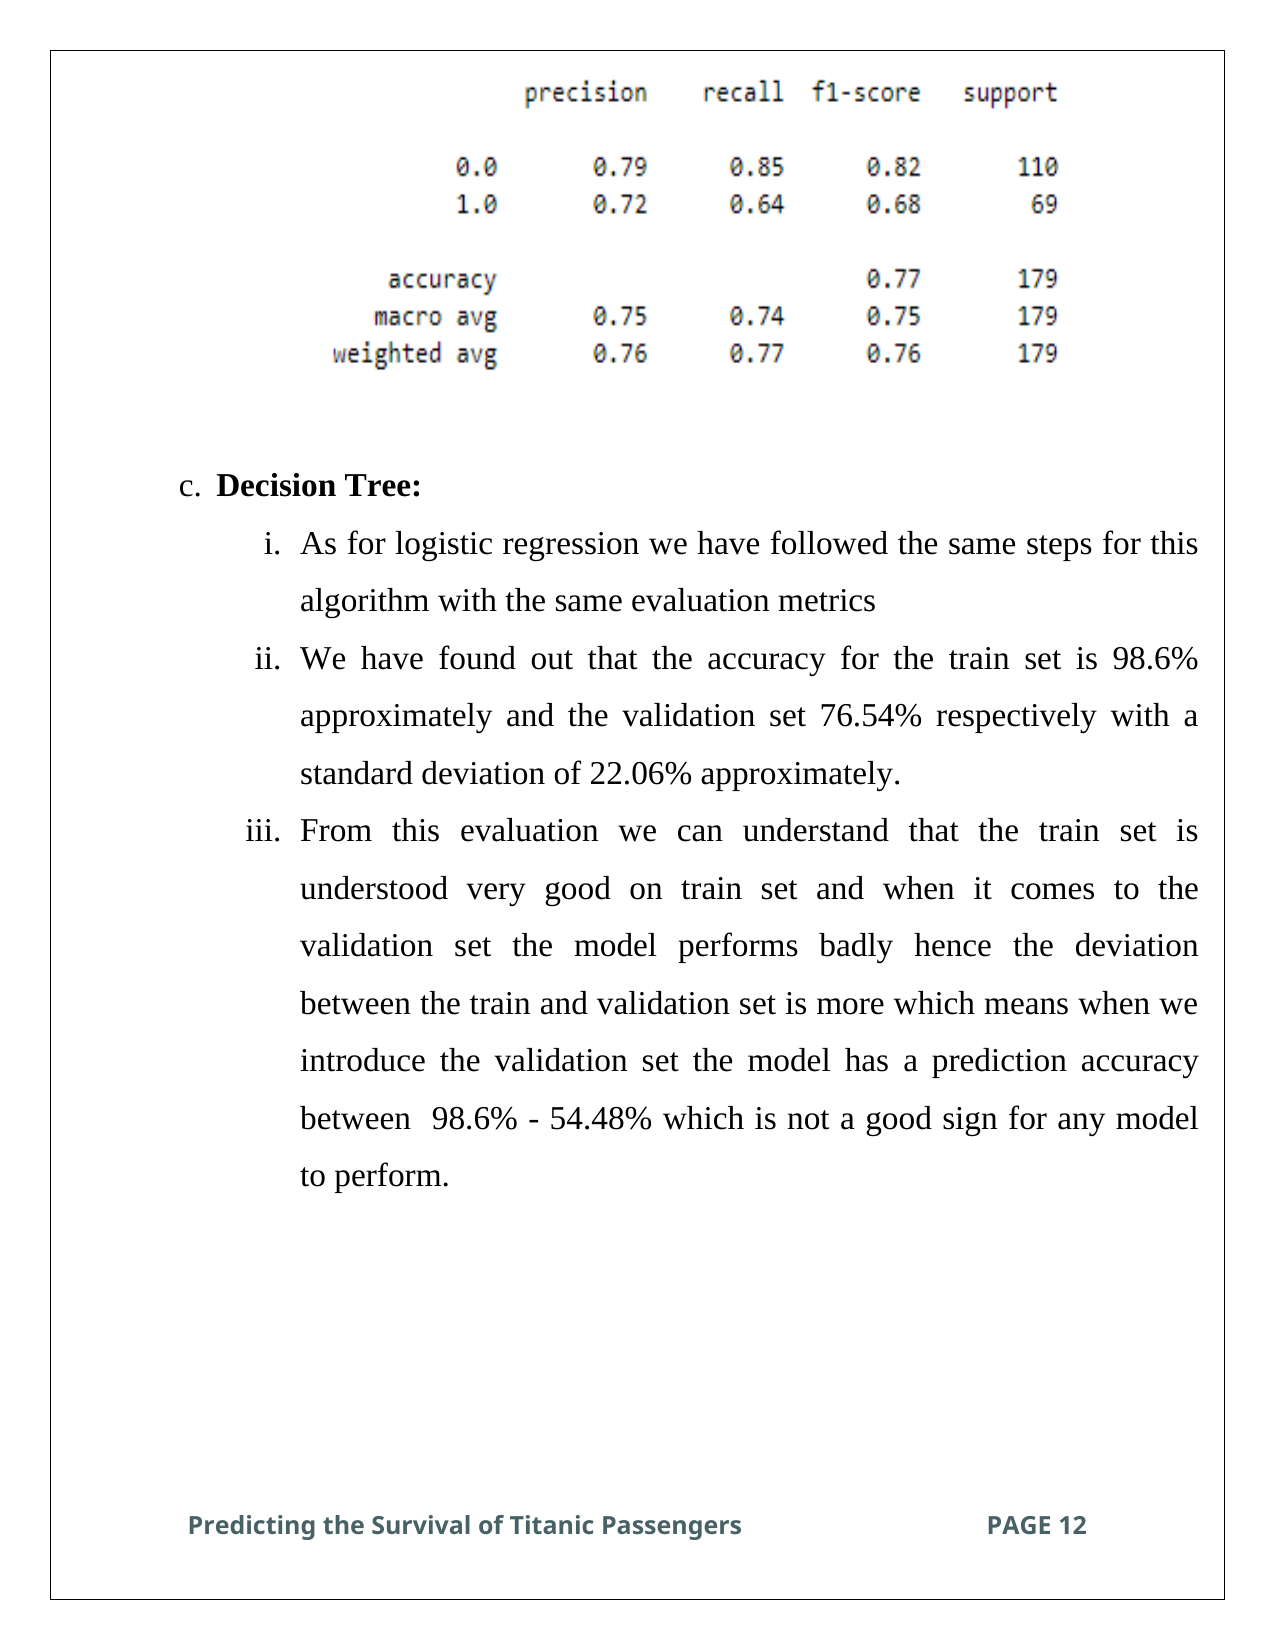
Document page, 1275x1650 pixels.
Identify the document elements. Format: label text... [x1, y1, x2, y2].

list We have found out that the accuracy for the train set is 98.6% approximately and the validation set 76.54% respectively with a standard deviation of 22.06% approximately. [281, 638, 1200, 791]
list Decision Tree: [178, 466, 1200, 504]
list As for logistic regression we have followed the same steps for this algorithm with the same evaluation metrics [281, 523, 1200, 619]
picture [300, 75, 1165, 447]
list From this evaluation we can understand that the train set is understood very good on train set and when it comes to the validation set the model performs badly hence the deviation between the train and validation set is more which means when we introduce the validation set the model has a prediction accuracy between 98.6% - 54.48% which is not a good sign for any model to perform. [281, 811, 1200, 1194]
